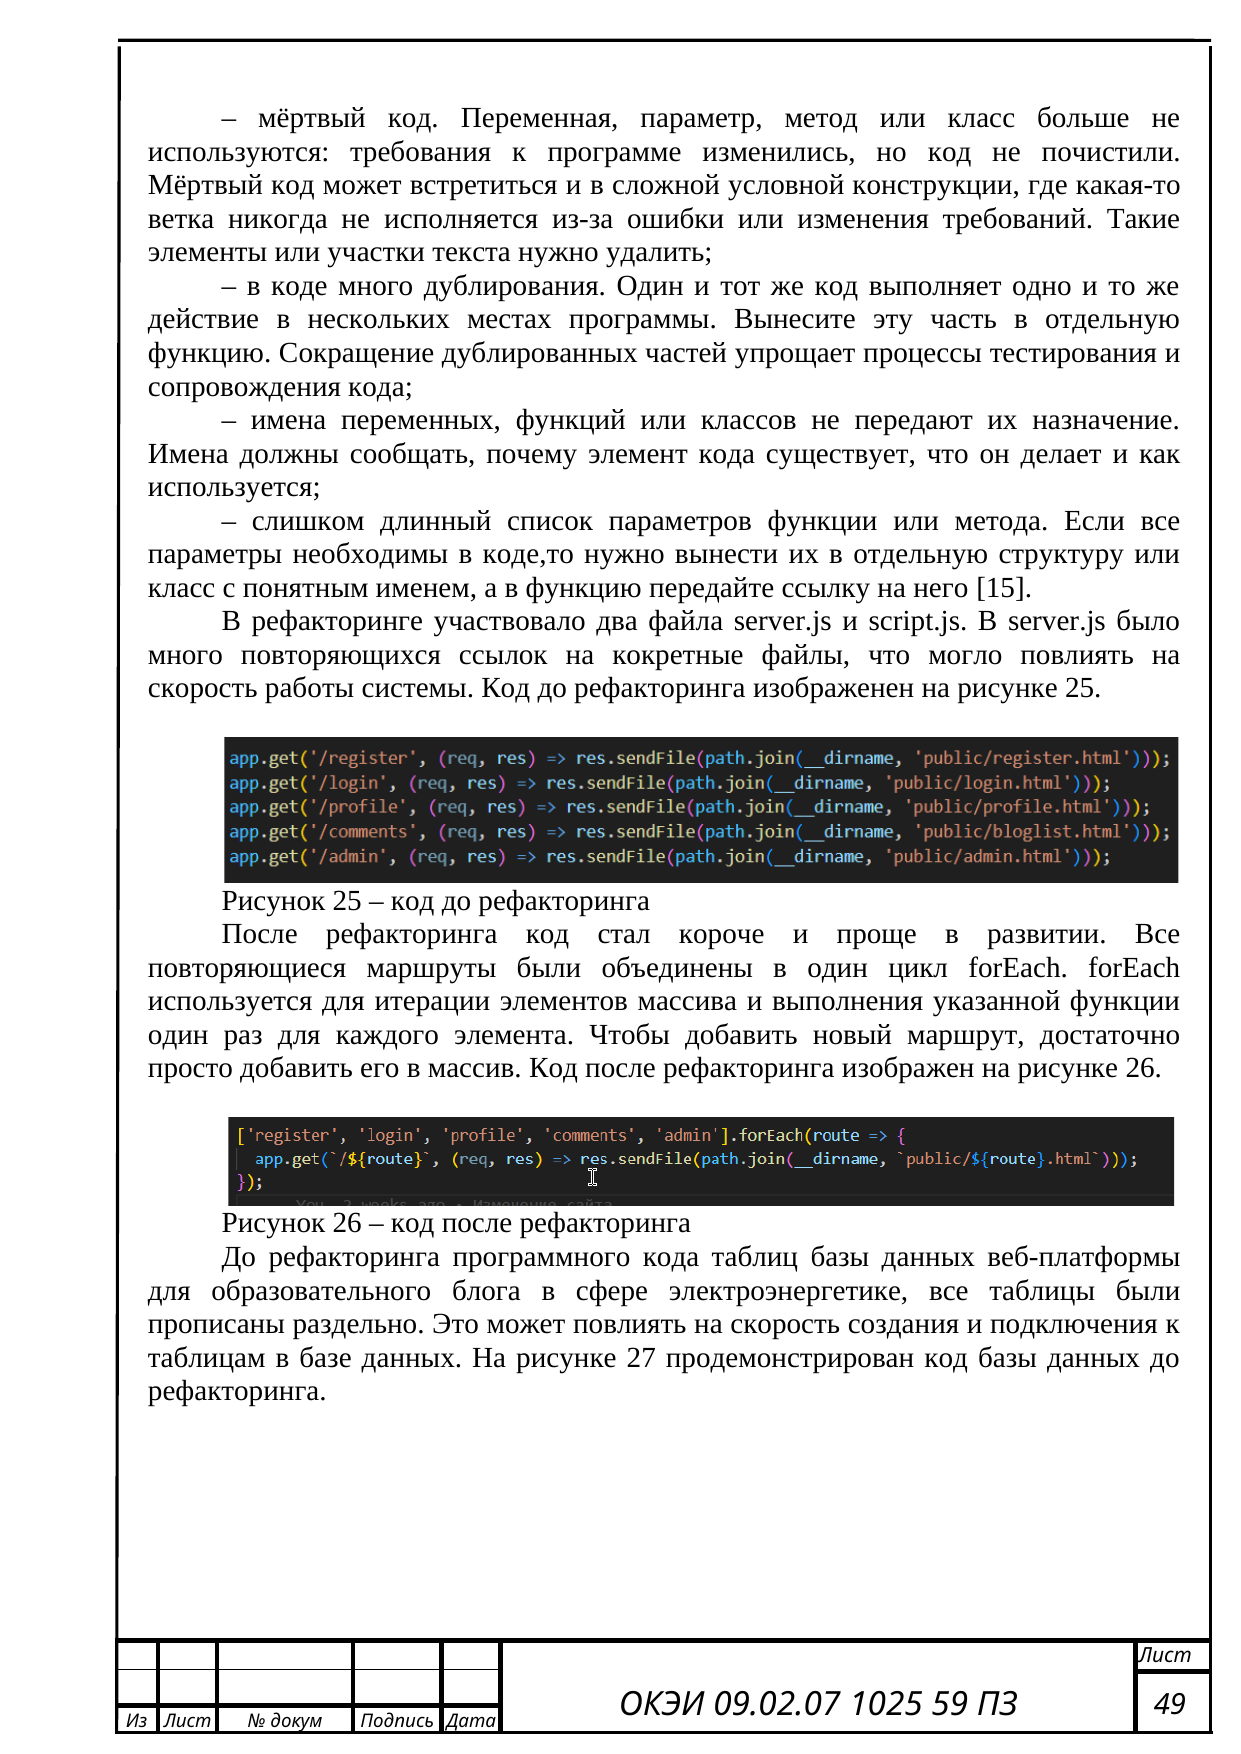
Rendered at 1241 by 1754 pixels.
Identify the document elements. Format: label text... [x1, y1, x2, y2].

text – имена переменных, функций или классов не передают их назначение. Имена должны сообщать, почему элемент кода существует, что он делает и как используется; [148, 402, 1181, 503]
picture [228, 1117, 1175, 1206]
text – в коде много дублирования. Один и тот же код выполняет одно и то же действие в нескольких местах программы. Вынесите эту часть в отдельную функцию. Сокращение дублированных частей упрощает процессы тестирования и сопровождения кода; [148, 268, 1181, 402]
picture [224, 737, 1179, 883]
text Рисунок 26 – код после рефакторинга [148, 1206, 1181, 1239]
text – мёртвый код. Переменная, параметр, метод или класс больше не используются: требования к программе изменились, но код не почистили. Мёртвый код может встретиться и в сложной условной конструкции, где какая-то ветка никогда не исполняется из-за ошибки или изменения требований. Такие элементы или участки текста нужно удалить; [148, 100, 1181, 268]
text – слишком длинный список параметров функции или метода. Если все параметры необходимы в коде,то нужно вынести их в отдельную структуру или класс с понятным именем, а в функцию передайте ссылку на него [15]. [148, 503, 1181, 603]
text После рефакторинга код стал короче и проще в развитии. Все повторяющиеся маршруты были объединены в один цикл forEach. forEach используется для итерации элементов массива и выполнения указанной функции один раз для каждого элемента. Чтобы добавить новый маршрут, достаточно просто добавить его в массив. Код после рефакторинга изображен на рисунке 26. [148, 916, 1181, 1084]
text Рисунок 25 – код до рефакторинга [148, 883, 1181, 916]
text В рефакторинге участвовало два файла server.js и script.js. В server.js было много повторяющихся ссылок на кокретные файлы, что могло повлиять на скорость работы системы. Код до рефакторинга изображенен на рисунке 25. [148, 603, 1181, 704]
text До рефакторинга программного кода таблиц базы данных веб-платформы для образовательного блога в сфере электроэнергетике, все таблицы были прописаны раздельно. Это может повлиять на скорость создания и подключения к таблицам в базе данных. На рисунке 27 продемонстрирован код базы данных до рефакторинга. [148, 1239, 1181, 1407]
